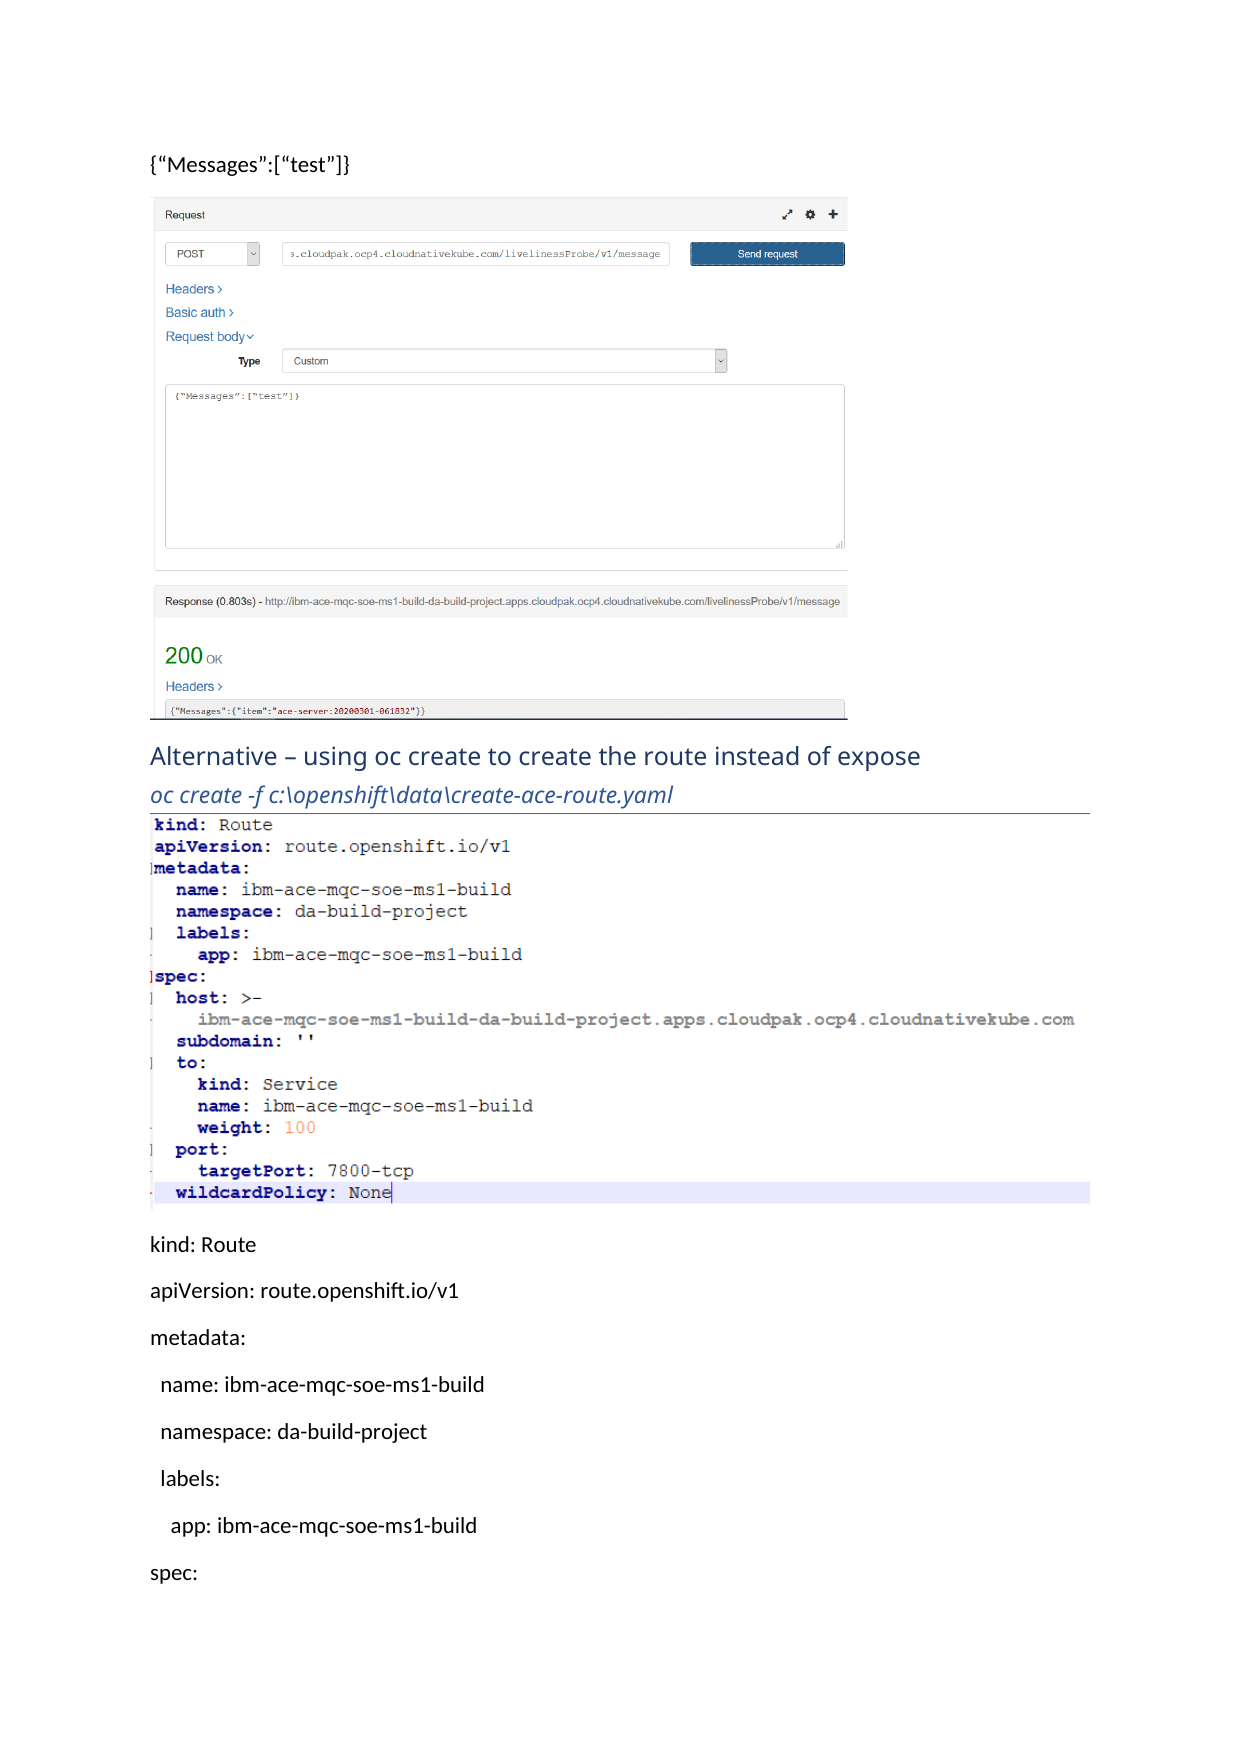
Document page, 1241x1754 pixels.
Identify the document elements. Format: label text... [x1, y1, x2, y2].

subtitle Alternative – using oc create to create the route instead of expose [150, 738, 1090, 772]
text labels: [150, 1464, 1090, 1492]
picture [150, 813, 1091, 1211]
subtitle oc create -f c:\openshift\data\create-ace-route.yaml [150, 779, 1090, 811]
text name: ibm-ace-mqc-soe-ms1-build [150, 1370, 1090, 1398]
picture [150, 196, 848, 720]
text metadata: [150, 1323, 1090, 1351]
text {“Messages”:[“test”]} [150, 150, 1090, 178]
text apiVersion: route.openshift.io/v1 [150, 1277, 1090, 1304]
text spec: [150, 1558, 1090, 1586]
text kind: Route [150, 1230, 1090, 1258]
text app: ibm-ace-mqc-soe-ms1-build [150, 1511, 1090, 1539]
text namespace: da-build-project [150, 1417, 1090, 1445]
